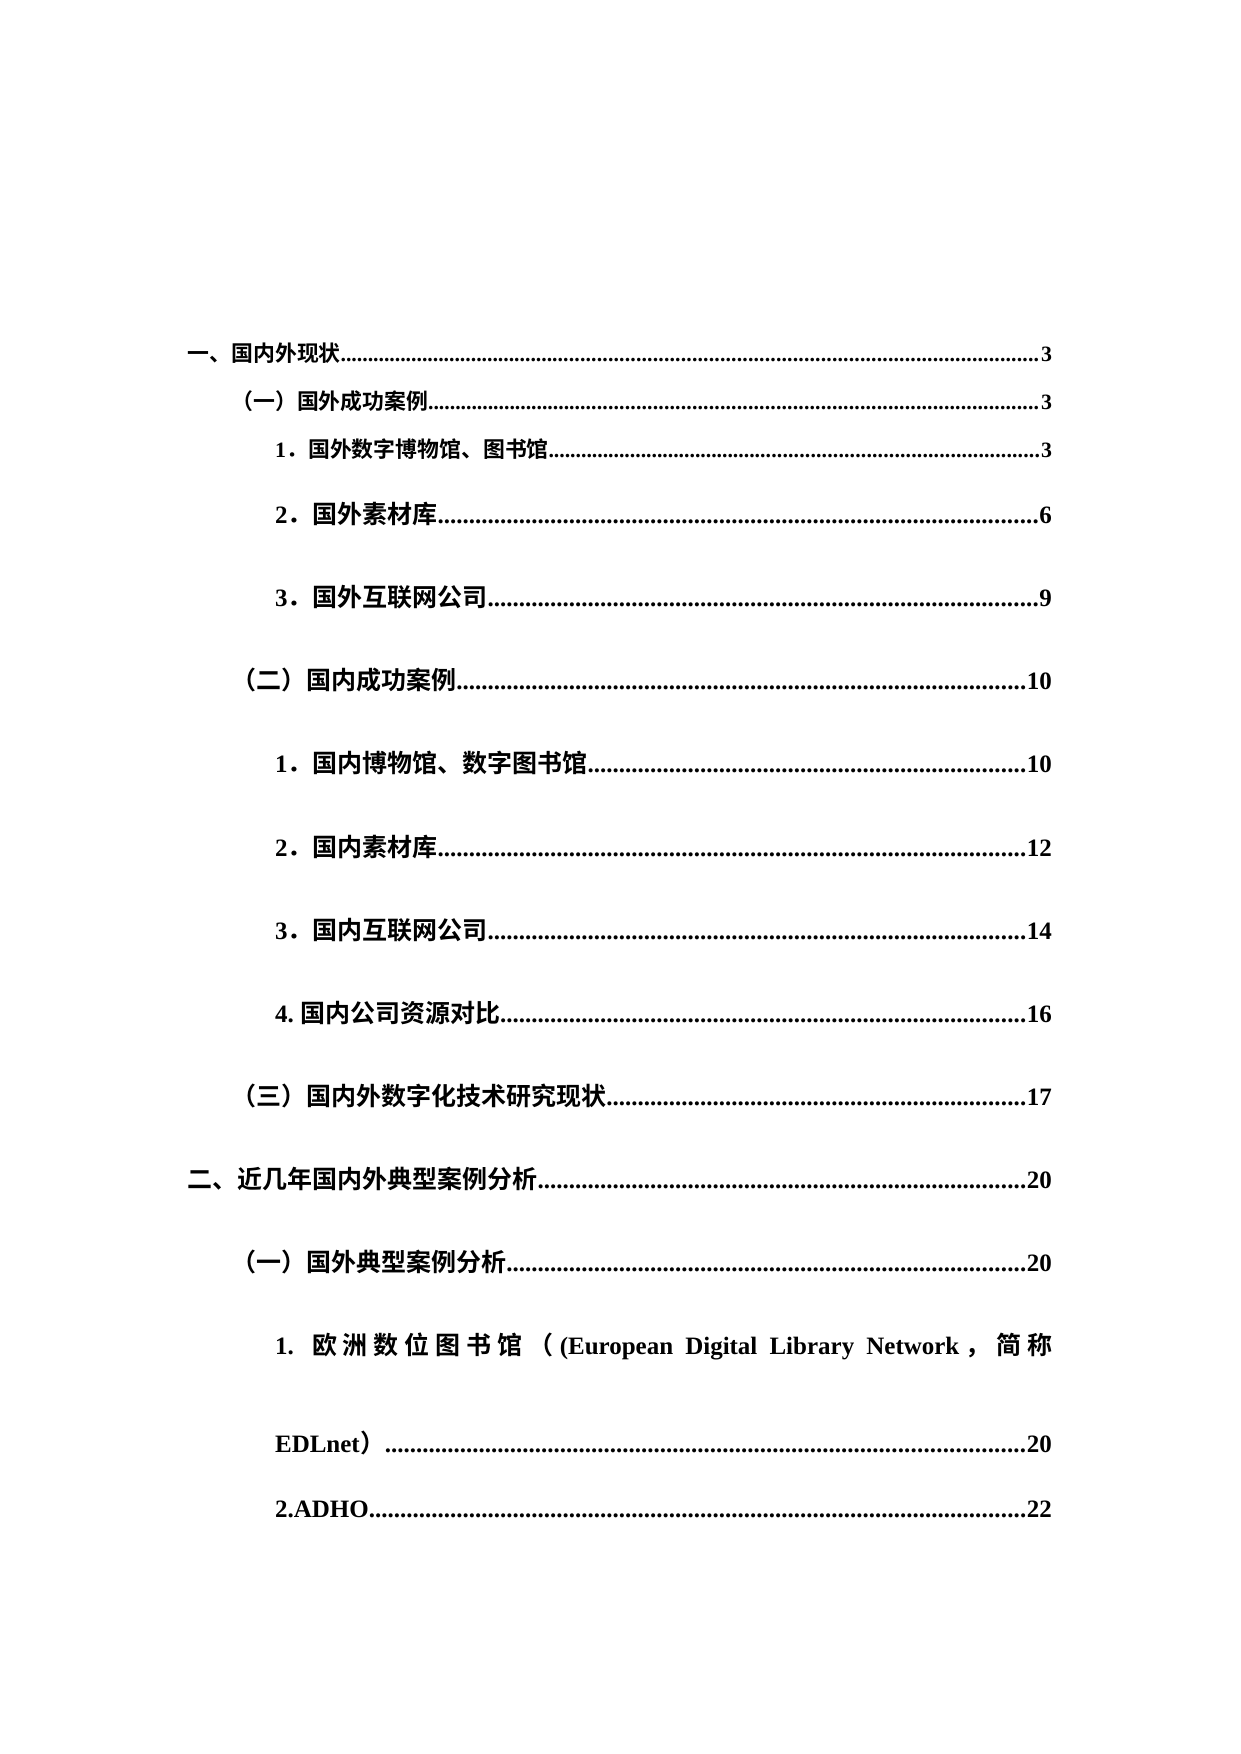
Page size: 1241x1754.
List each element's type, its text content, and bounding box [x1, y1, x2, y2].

text 3．国外互联网公司 9 [275, 563, 1053, 628]
text 1. 欧洲数位图书馆（(European Digital Library Network，简称EDLnet） 20 [275, 1311, 1053, 1474]
text （一）国外成功案例 3 [231, 383, 1053, 416]
text 一、国内外现状 3 [187, 335, 1053, 368]
text 1．国内博物馆、数字图书馆 10 [275, 729, 1053, 794]
text 1．国外数字博物馆、图书馆 3 [275, 432, 1053, 464]
text 4. 国内公司资源对比 16 [275, 979, 1053, 1044]
text （三）国内外数字化技术研究现状 17 [231, 1062, 1053, 1127]
text 2．国外素材库 6 [275, 480, 1053, 545]
text 二、近几年国内外典型案例分析 20 [187, 1145, 1053, 1210]
text （一）国外典型案例分析 20 [231, 1228, 1053, 1293]
text 3．国内互联网公司 14 [275, 896, 1053, 961]
text 2.ADHO 22 [275, 1492, 1053, 1524]
text 2．国内素材库 12 [275, 813, 1053, 878]
text （二）国内成功案例 10 [231, 646, 1053, 711]
